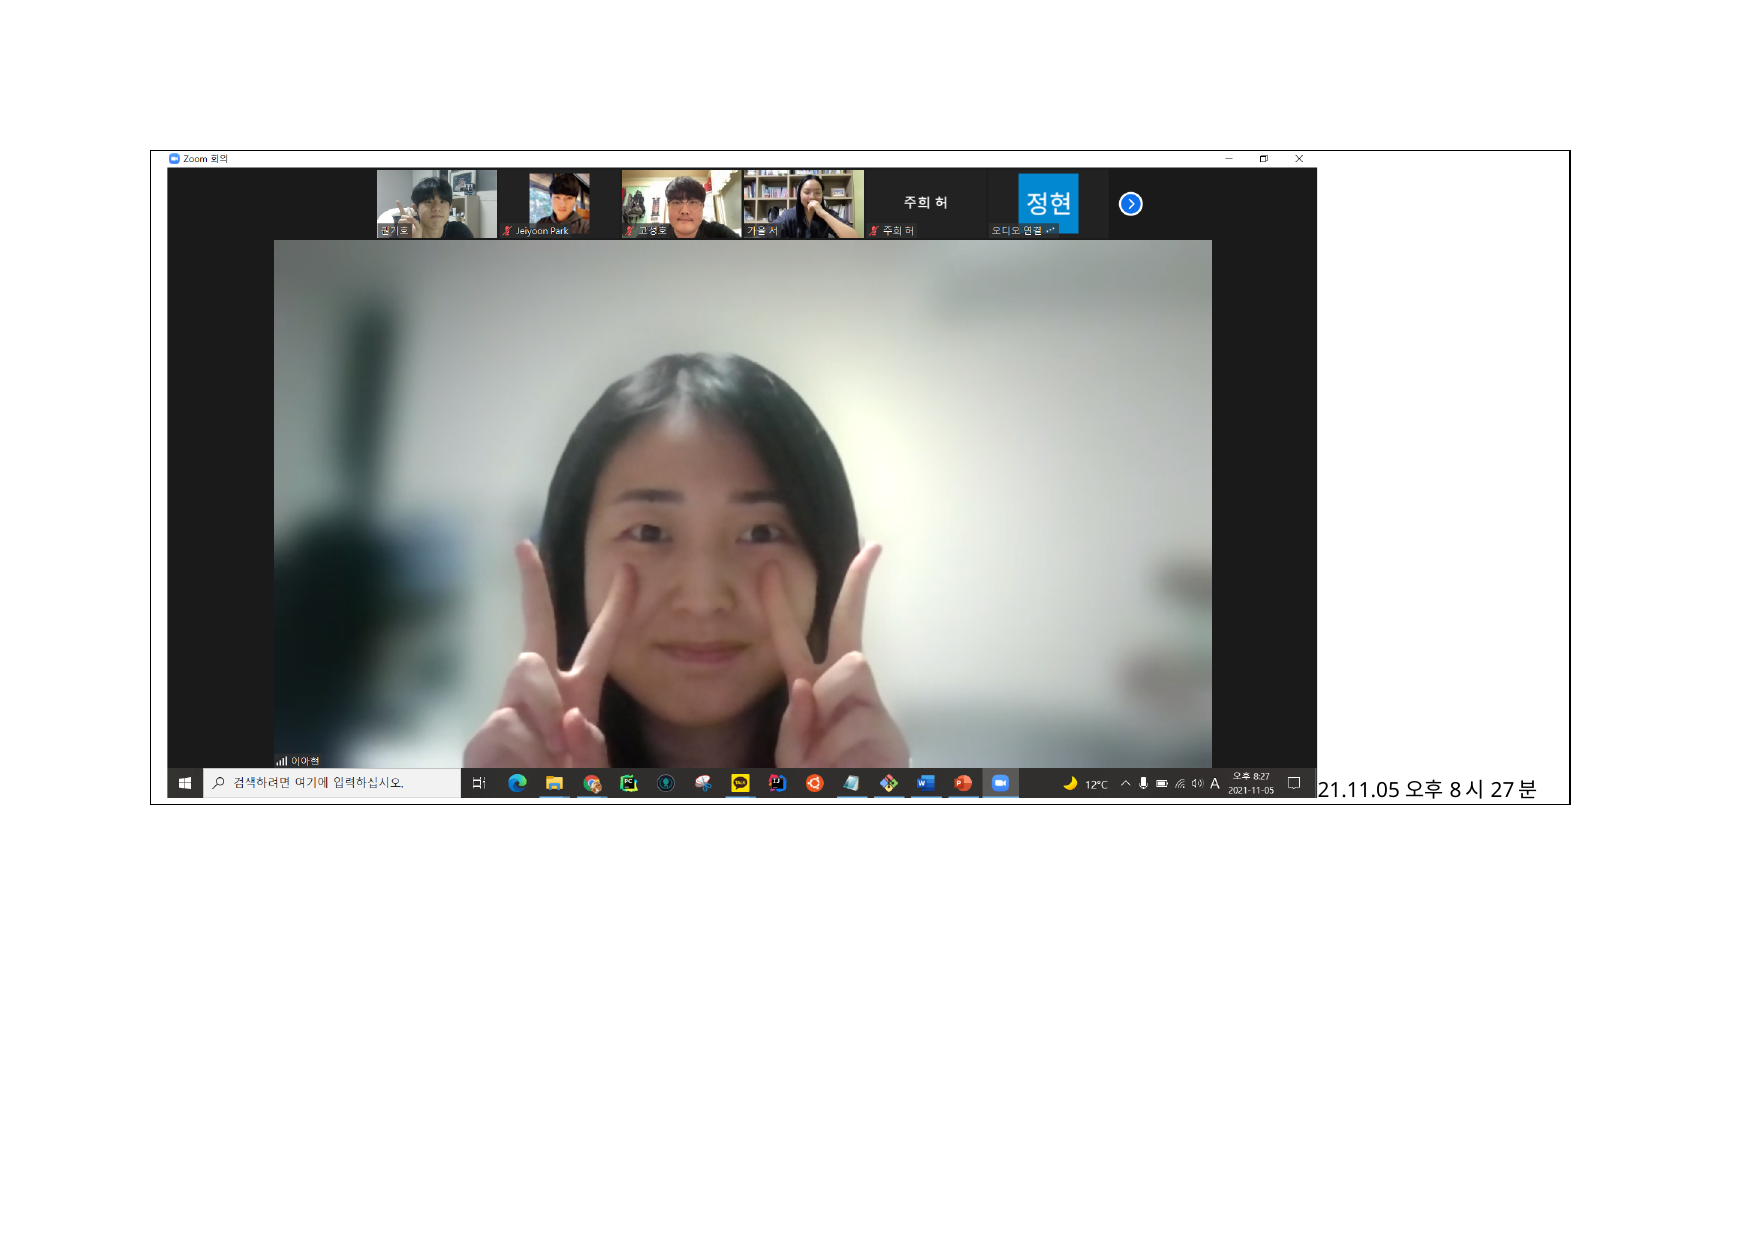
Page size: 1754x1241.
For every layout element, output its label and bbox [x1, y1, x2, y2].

picture [167, 151, 1318, 798]
table_cell [151, 151, 1569, 804]
